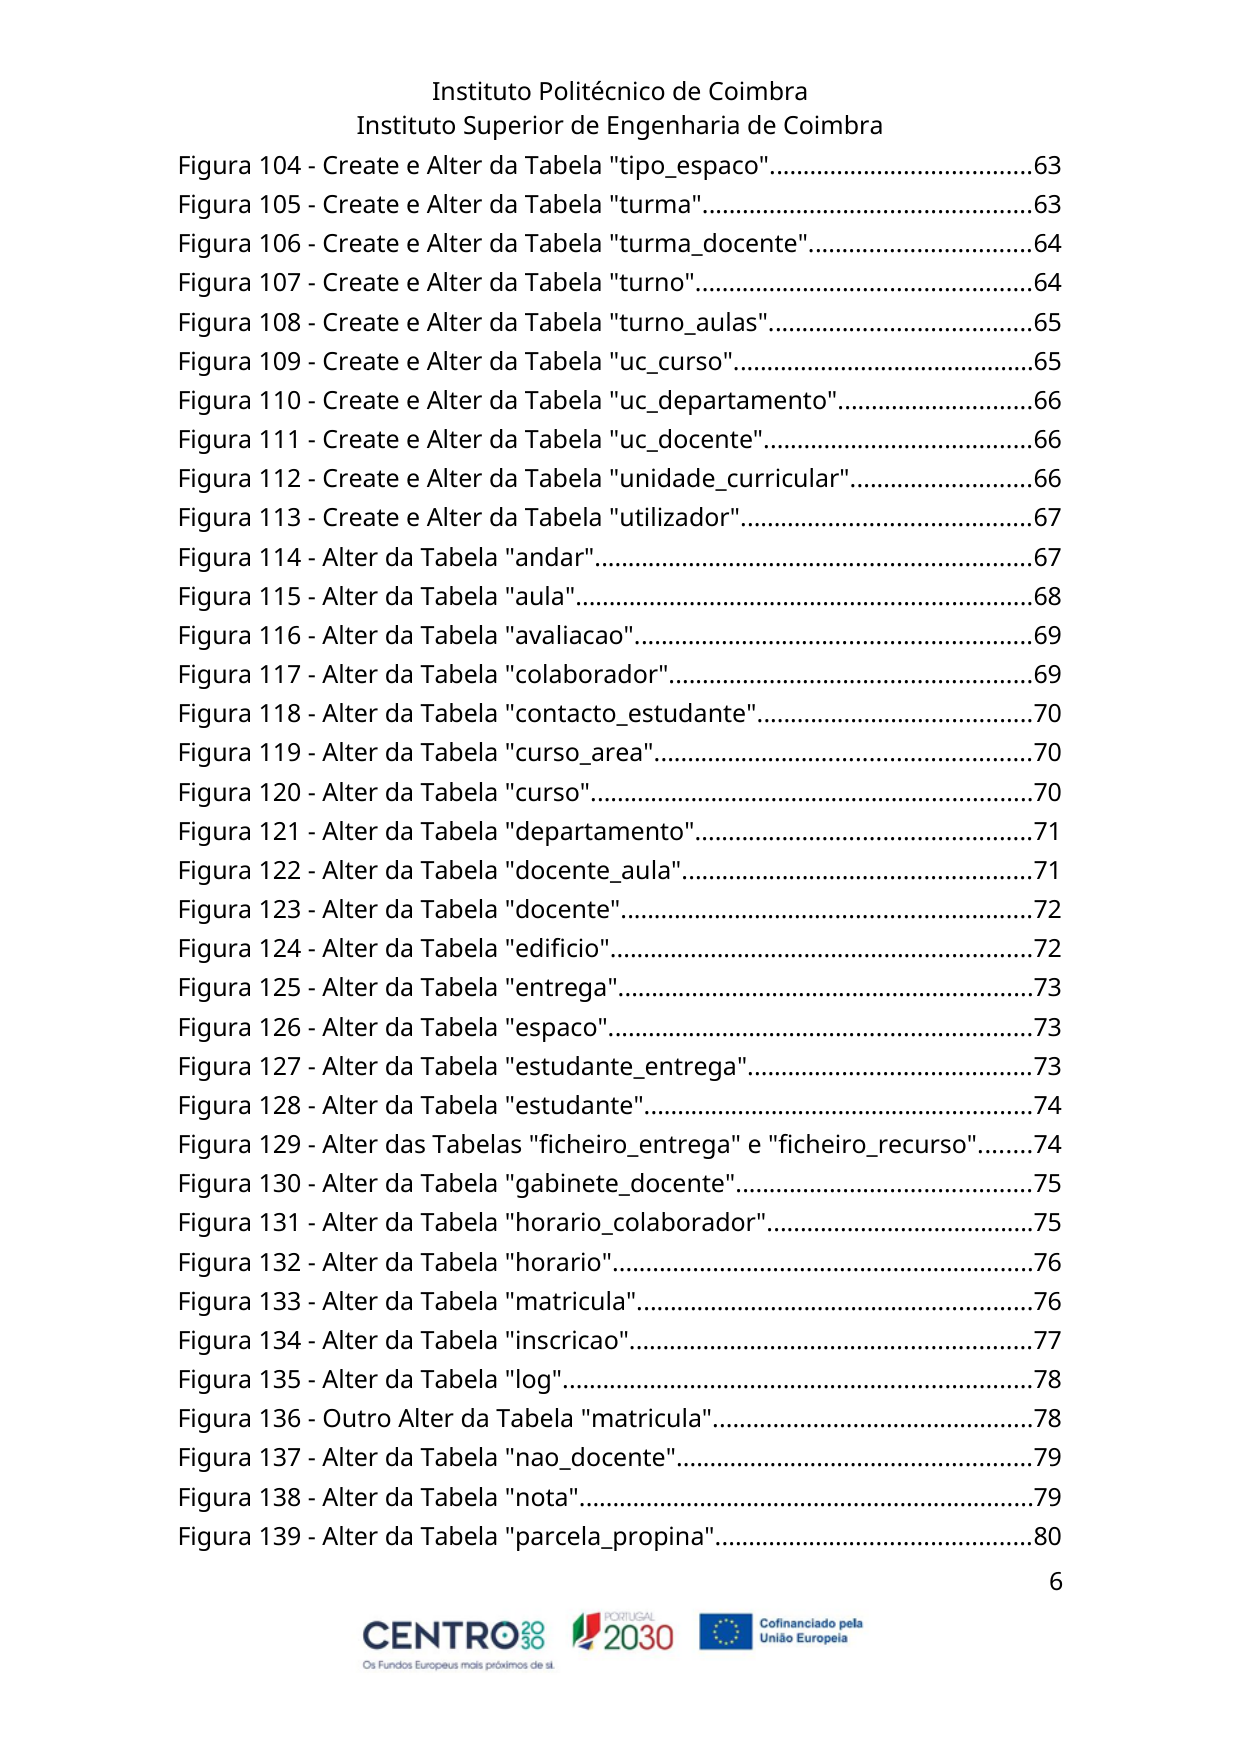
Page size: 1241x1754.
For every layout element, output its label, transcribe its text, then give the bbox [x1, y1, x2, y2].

text Figura 105 - Create e Alter da Tabela "turma". 63 [177, 187, 1063, 221]
picture [349, 1597, 891, 1681]
text Figura 132 - Alter da Tabela "horario". 76 [177, 1244, 1063, 1278]
text Figura 134 - Alter da Tabela "inscricao". 77 [177, 1323, 1063, 1357]
text Figura 113 - Create e Alter da Tabela "utilizador". 67 [177, 500, 1063, 534]
text Figura 120 - Alter da Tabela "curso". 70 [177, 774, 1063, 808]
text Figura 109 - Create e Alter da Tabela "uc_curso". 65 [177, 343, 1063, 377]
text Figura 119 - Alter da Tabela "curso_area". 70 [177, 735, 1063, 769]
text Figura 122 - Alter da Tabela "docente_aula". 71 [177, 853, 1063, 887]
text Figura 136 - Outro Alter da Tabela "matricula". 78 [177, 1401, 1063, 1435]
text Figura 108 - Create e Alter da Tabela "turno_aulas". 65 [177, 304, 1063, 338]
text Figura 125 - Alter da Tabela "entrega". 73 [177, 970, 1063, 1004]
text Figura 112 - Create e Alter da Tabela "unidade_curricular". 66 [177, 461, 1063, 495]
text Figura 115 - Alter da Tabela "aula". 68 [177, 578, 1063, 612]
text Figura 117 - Alter da Tabela "colaborador". 69 [177, 657, 1063, 691]
text Figura 106 - Create e Alter da Tabela "turma_docente". 64 [177, 226, 1063, 260]
text Figura 123 - Alter da Tabela "docente". 72 [177, 892, 1063, 926]
text Figura 138 - Alter da Tabela "nota". 79 [177, 1479, 1063, 1513]
text Figura 130 - Alter da Tabela "gabinete_docente". 75 [177, 1166, 1063, 1200]
text Figura 124 - Alter da Tabela "edificio". 72 [177, 931, 1063, 965]
text Figura 128 - Alter da Tabela "estudante". 74 [177, 1088, 1063, 1122]
text Figura 121 - Alter da Tabela "departamento". 71 [177, 813, 1063, 847]
text Figura 107 - Create e Alter da Tabela "turno". 64 [177, 265, 1063, 299]
text Figura 116 - Alter da Tabela "avaliacao". 69 [177, 618, 1063, 652]
text Figura 104 - Create e Alter da Tabela "tipo_espaco". 63 [177, 148, 1063, 182]
text Figura 118 - Alter da Tabela "contacto_estudante". 70 [177, 696, 1063, 730]
text Figura 110 - Create e Alter da Tabela "uc_departamento". 66 [177, 383, 1063, 417]
text Figura 131 - Alter da Tabela "horario_colaborador". 75 [177, 1205, 1063, 1239]
text Figura 127 - Alter da Tabela "estudante_entrega". 73 [177, 1048, 1063, 1082]
text Figura 126 - Alter da Tabela "espaco". 73 [177, 1009, 1063, 1043]
text Figura 139 - Alter da Tabela "parcela_propina". 80 [177, 1518, 1063, 1552]
text Figura 137 - Alter da Tabela "nao_docente". 79 [177, 1440, 1063, 1474]
text Figura 135 - Alter da Tabela "log". 78 [177, 1362, 1063, 1396]
text Figura 111 - Create e Alter da Tabela "uc_docente". 66 [177, 422, 1063, 456]
text Figura 133 - Alter da Tabela "matricula". 76 [177, 1283, 1063, 1317]
text Figura 129 - Alter das Tabelas "ficheiro_entrega" e "ficheiro_recurso". 74 [177, 1127, 1063, 1161]
text Figura 114 - Alter da Tabela "andar". 67 [177, 539, 1063, 573]
